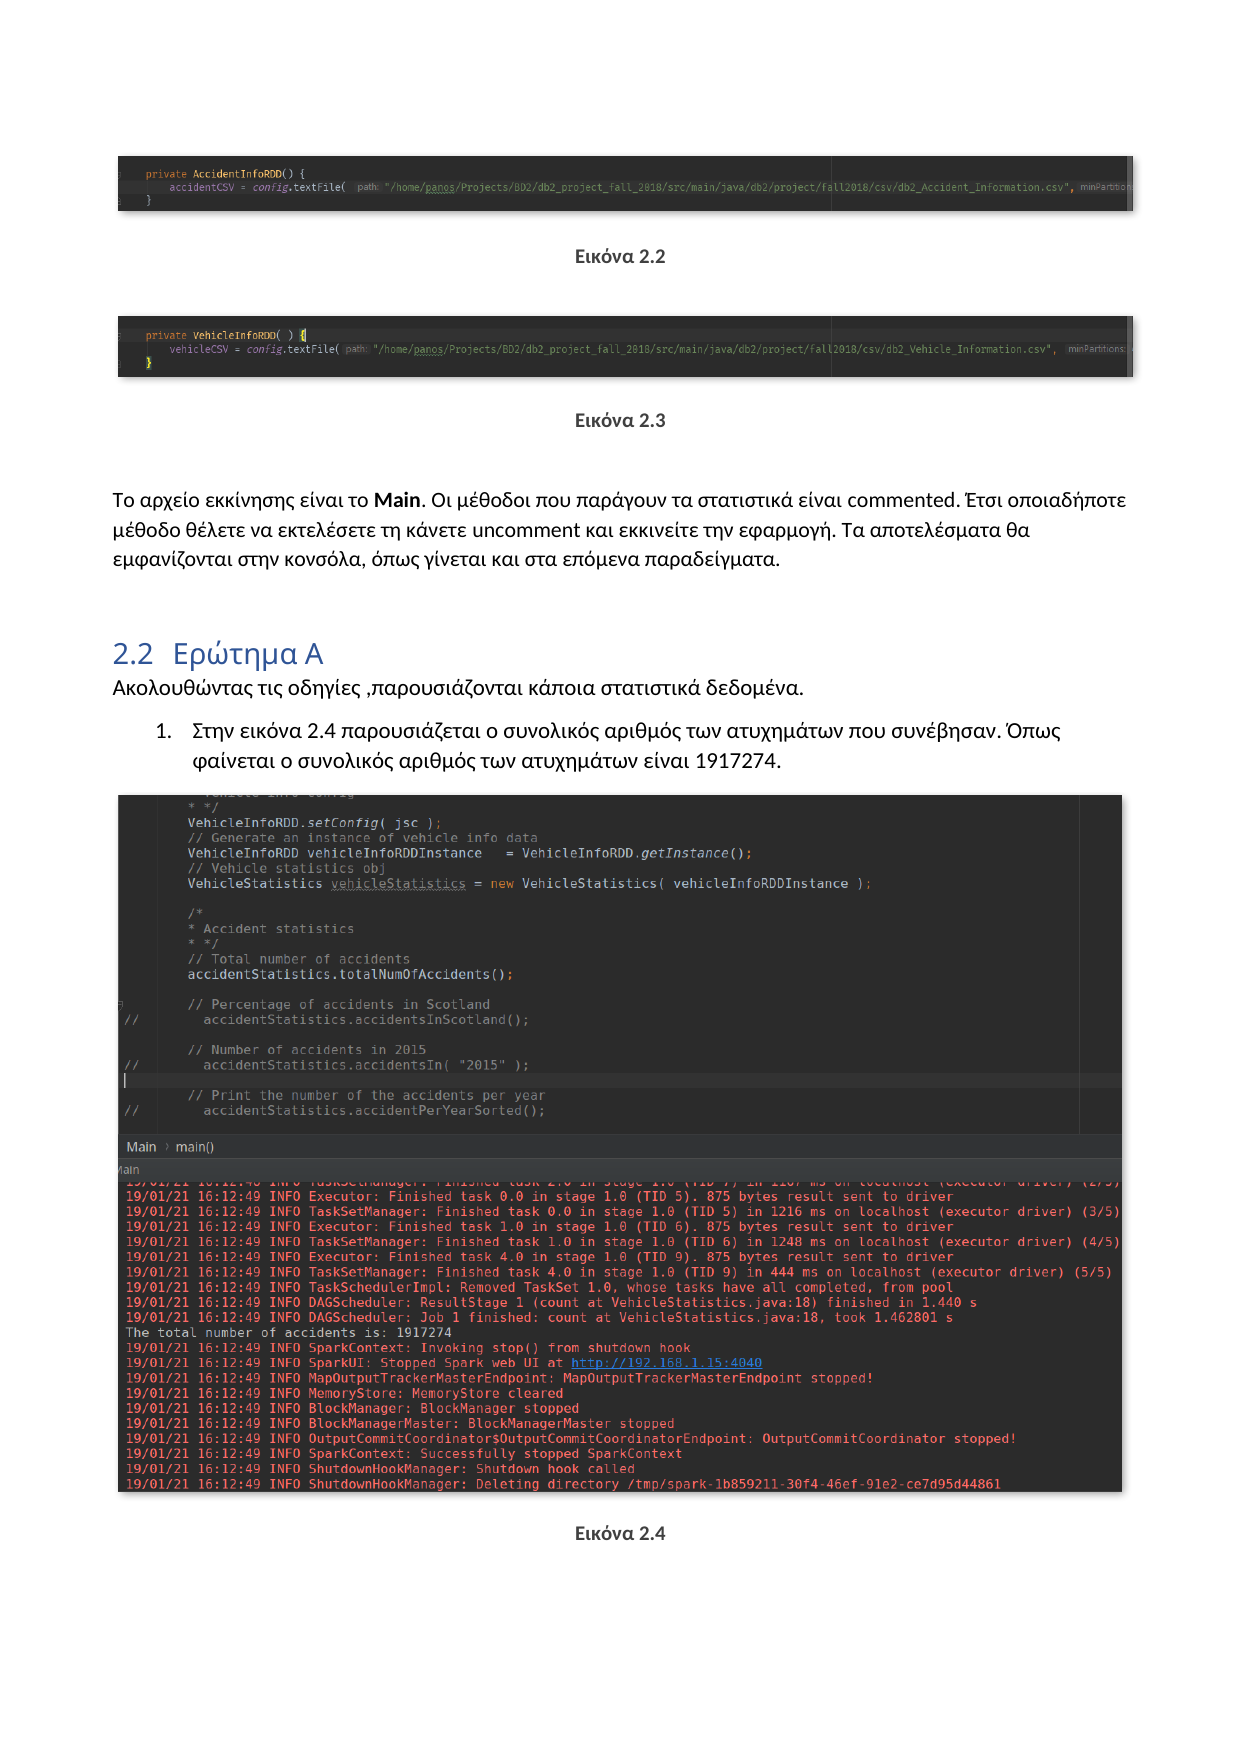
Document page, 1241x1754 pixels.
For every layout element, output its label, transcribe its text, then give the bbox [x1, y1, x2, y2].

text Ακολουθώντας τις οδηγίες ,παρουσιάζονται κάποια στατιστικά δεδομένα. [112, 673, 1128, 701]
picture [118, 156, 1133, 211]
subtitle Ερώτημα Α [112, 633, 1128, 673]
picture [118, 316, 1133, 377]
picture [118, 795, 1122, 1492]
list Στην εικόνα 2.4 παρουσιάζεται ο συνολικός αριθμός των ατυχημάτων που συνέβησαν. Όπως φαίνεται ο συνολικός αριθμός των ατυχημάτων είναι 1917274. [155, 716, 1128, 774]
text Το αρχείο εκκίνησης είναι το Main. Οι μέθοδοι που παράγουν τα στατιστικά είναι commented. Έτσι οποιαδήποτε μέθοδο θέλετε να εκτελέσετε τη κάνετε uncomment και εκκινείτε την εφαρμογή. Τα αποτελέσματα θα εμφανίζονται στην κονσόλα, όπως γίνεται και στα επόμενα παραδείγματα. [112, 487, 1128, 572]
